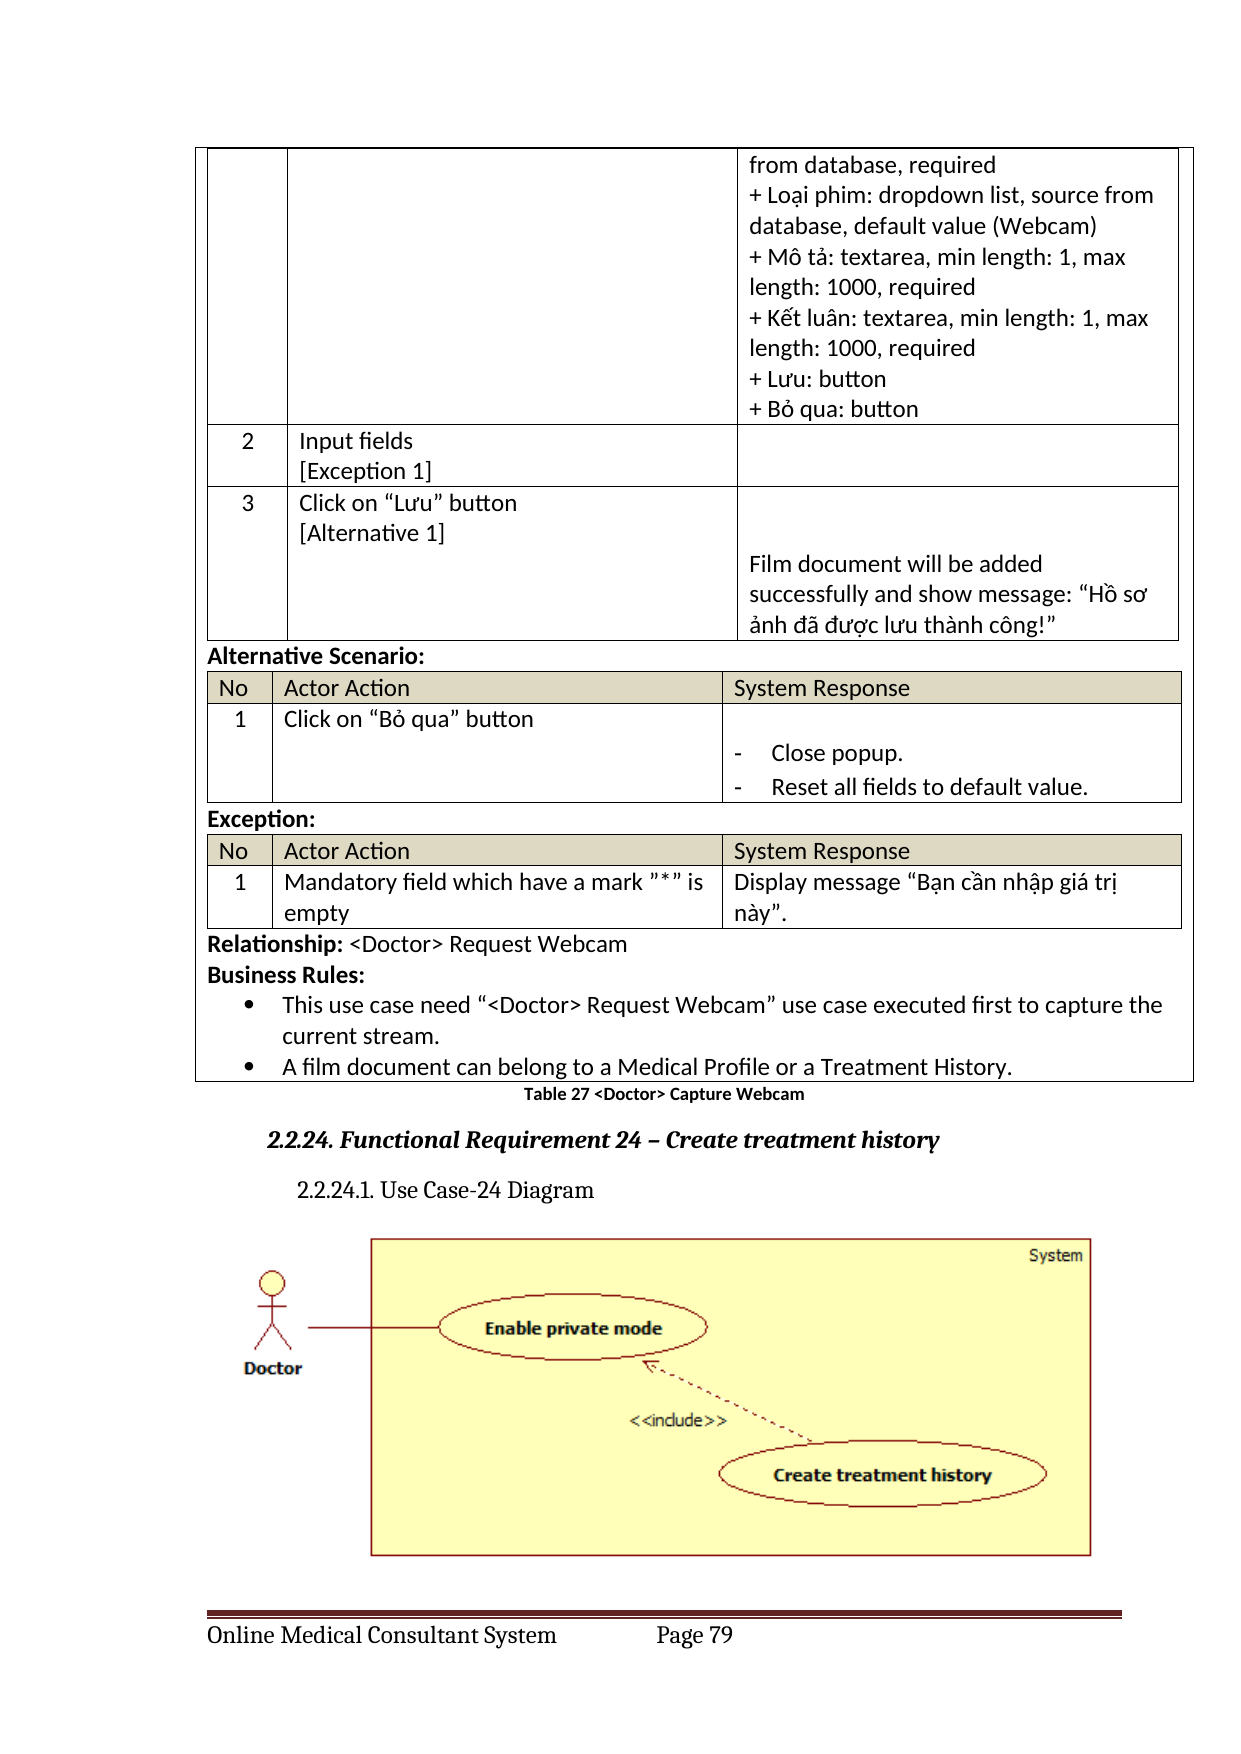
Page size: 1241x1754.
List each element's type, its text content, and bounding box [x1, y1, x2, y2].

subtitle Functional Requirement 24 – Create treatment history [267, 1126, 1122, 1155]
picture [207, 1208, 1122, 1587]
subtitle Use Case-24 Diagram [282, 1176, 1122, 1204]
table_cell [196, 148, 1193, 1081]
